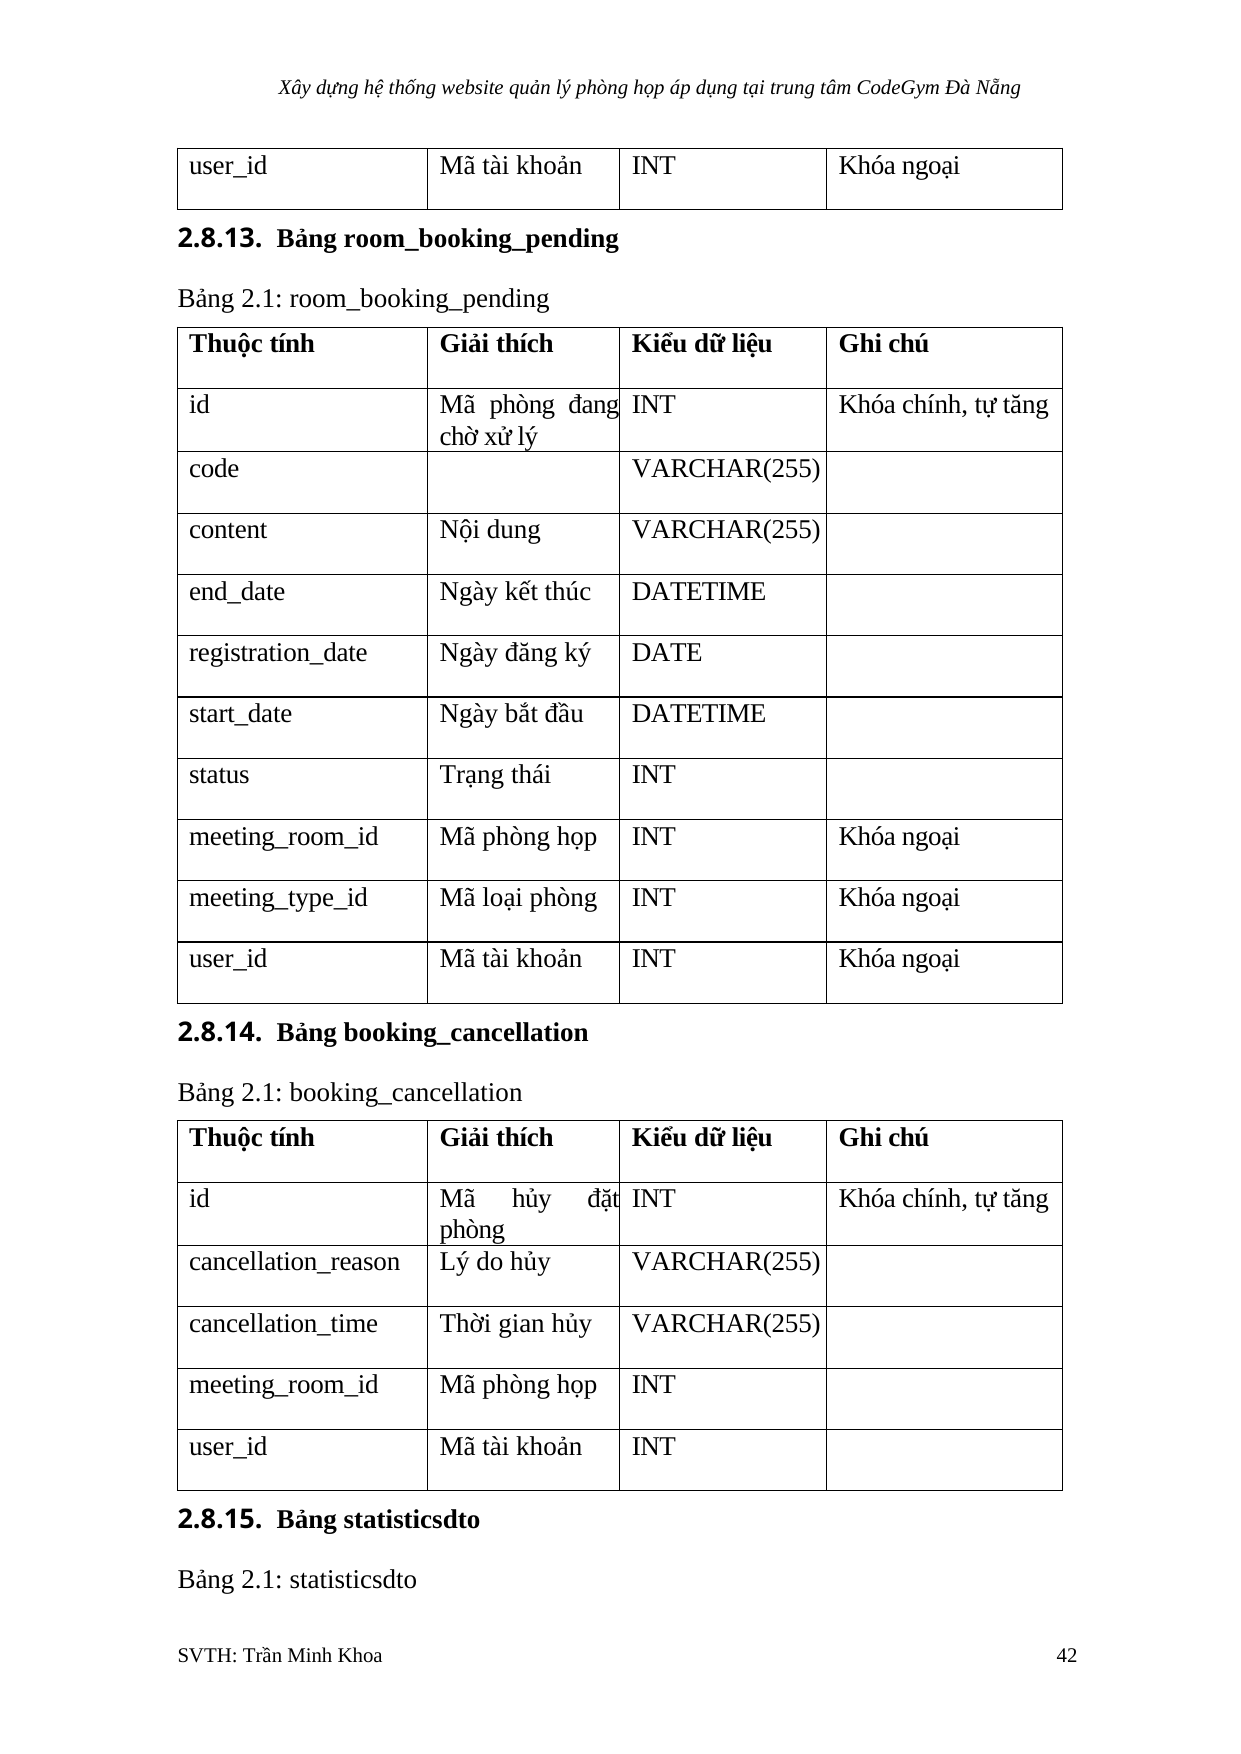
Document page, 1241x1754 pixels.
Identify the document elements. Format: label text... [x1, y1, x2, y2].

table_cell id [178, 1183, 427, 1245]
table_cell INT [620, 1183, 826, 1245]
subtitle booking_cancellation [177, 1076, 1122, 1107]
table_cell Khóa chính, tự tăng [827, 389, 1062, 451]
table_header Thuộc tính [178, 328, 427, 388]
table_cell Khóa chính, tự tăng [827, 1183, 1062, 1245]
table_cell [827, 452, 1062, 513]
table_cell cancellation_time [178, 1307, 427, 1367]
table_cell INT [620, 389, 826, 451]
table_cell INT [620, 149, 826, 209]
table_cell Mã phòng đang chờ xử lý [428, 389, 619, 451]
table_cell Mã tài khoản [428, 943, 619, 1003]
table_header Thuộc tính [178, 1121, 427, 1182]
table_cell Mã tài khoản [428, 1430, 619, 1490]
table_cell Khóa ngoại [827, 820, 1062, 880]
table_cell [827, 575, 1062, 635]
table_cell DATE [620, 636, 826, 696]
table_cell INT [620, 820, 826, 880]
table_header Kiểu dữ liệu [620, 328, 826, 388]
table_cell [827, 1430, 1062, 1490]
table_cell meeting_type_id [178, 881, 427, 941]
table_cell user_id [178, 149, 427, 209]
table_cell INT [620, 881, 826, 941]
table_cell Thời gian hủy [428, 1307, 619, 1367]
table_cell Nội dung [428, 514, 619, 574]
table_header Ghi chú [827, 1121, 1062, 1182]
table_header Giải thích [428, 1121, 619, 1182]
table_cell Khóa ngoại [827, 943, 1062, 1003]
table_cell Mã hủy đặt phòng [428, 1183, 619, 1245]
table_cell Ngày bắt đầu [428, 698, 619, 758]
table_cell user_id [178, 1430, 427, 1490]
table_cell Mã phòng họp [428, 820, 619, 880]
table_header Giải thích [428, 328, 619, 388]
table_cell INT [620, 1430, 826, 1490]
subtitle Bảng room_booking_pending [177, 218, 1122, 255]
table_cell content [178, 514, 427, 574]
table_cell [827, 1246, 1062, 1306]
table_cell Trạng thái [428, 759, 619, 819]
table_cell INT [620, 943, 826, 1003]
table_cell Khóa ngoại [827, 149, 1062, 209]
table_cell Khóa ngoại [827, 881, 1062, 941]
table_cell VARCHAR(255) [620, 1246, 826, 1306]
table_cell [827, 1369, 1062, 1429]
subtitle Bảng booking_cancellation [177, 1012, 1122, 1049]
table_cell [827, 698, 1062, 758]
table_cell user_id [178, 943, 427, 1003]
table_cell meeting_room_id [178, 1369, 427, 1429]
table_cell Mã loại phòng [428, 881, 619, 941]
table_cell code [178, 452, 427, 513]
table_cell VARCHAR(255) [620, 452, 826, 513]
table_cell start_date [178, 698, 427, 758]
table_cell Mã phòng họp [428, 1369, 619, 1429]
subtitle room_booking_pending [177, 282, 1122, 313]
table_cell INT [620, 1369, 826, 1429]
table_cell [827, 514, 1062, 574]
table_cell end_date [178, 575, 427, 635]
table_cell meeting_room_id [178, 820, 427, 880]
table_cell Ngày kết thúc [428, 575, 619, 635]
table_cell Ngày đăng ký [428, 636, 619, 696]
subtitle statisticsdto [177, 1563, 1122, 1594]
table_cell cancellation_reason [178, 1246, 427, 1306]
table_header Kiểu dữ liệu [620, 1121, 826, 1182]
table_cell VARCHAR(255) [620, 1307, 826, 1367]
table_cell [827, 636, 1062, 696]
table_cell DATETIME [620, 698, 826, 758]
table_cell registration_date [178, 636, 427, 696]
table_cell VARCHAR(255) [620, 514, 826, 574]
table_cell Mã tài khoản [428, 149, 619, 209]
table_cell id [178, 389, 427, 451]
table_cell [827, 759, 1062, 819]
table_cell Lý do hủy [428, 1246, 619, 1306]
subtitle Bảng statisticsdto [177, 1499, 1122, 1536]
table_cell [428, 452, 619, 513]
table_cell DATETIME [620, 575, 826, 635]
table_cell [827, 1307, 1062, 1367]
table_cell INT [620, 759, 826, 819]
table_cell status [178, 759, 427, 819]
table_header Ghi chú [827, 328, 1062, 388]
